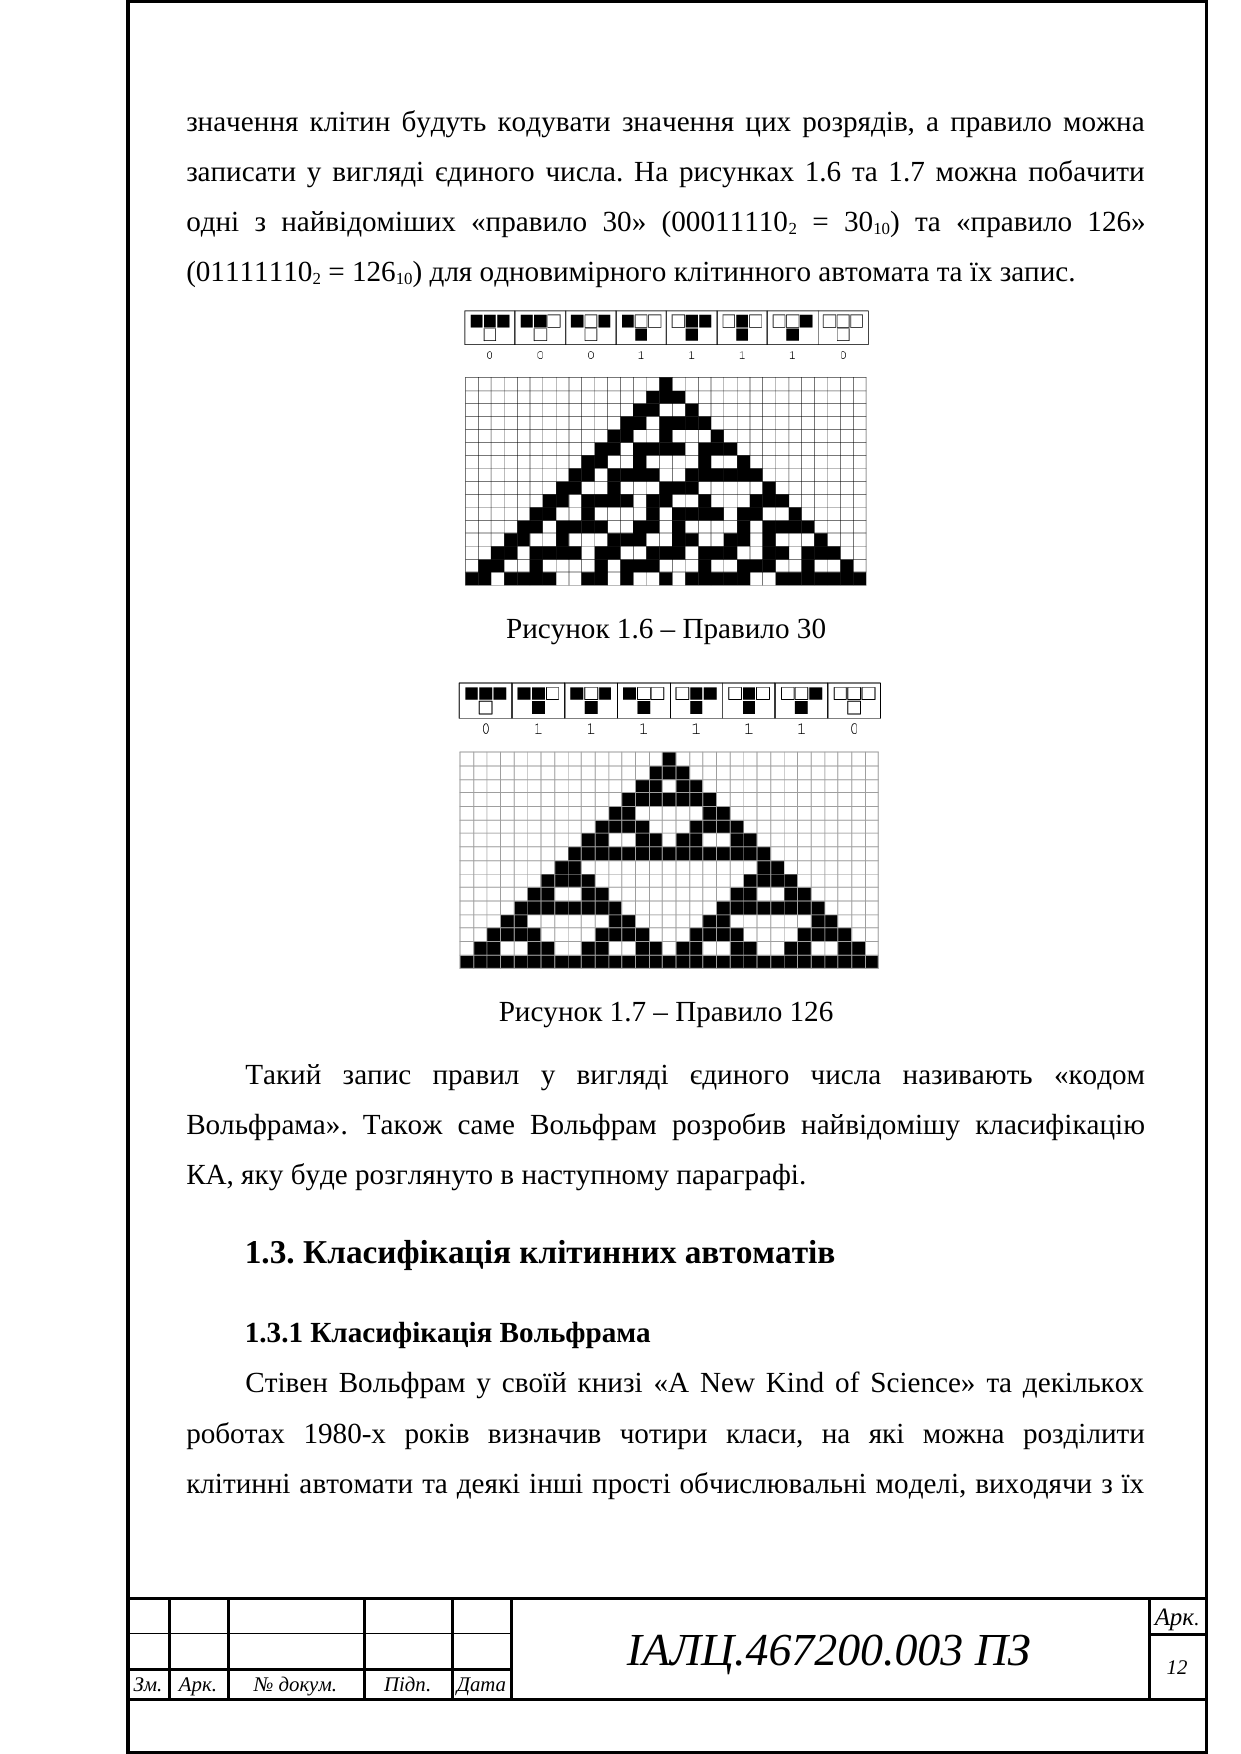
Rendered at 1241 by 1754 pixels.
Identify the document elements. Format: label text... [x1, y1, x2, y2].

picture [445, 674, 887, 978]
text Такий запис правил у вигляді єдиного числа називають «кодом Вольфрама». Також саме Вольфрам розробив найвідомішу класифікацію КА, яку буде розглянуто в наступному параграфі. [186, 1057, 1146, 1191]
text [186, 1366, 1146, 1500]
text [186, 104, 1146, 288]
subtitle Рисунок 1.6 – Правило 30 [186, 611, 1146, 645]
subtitle 1.3. Класифікація клітинних автоматів [186, 1233, 1146, 1271]
subtitle 1.3.1 Класифікація Вольфрама [186, 1315, 1146, 1349]
picture [452, 305, 880, 595]
subtitle Рисунок 1.7 – Правило 126 [186, 994, 1146, 1027]
